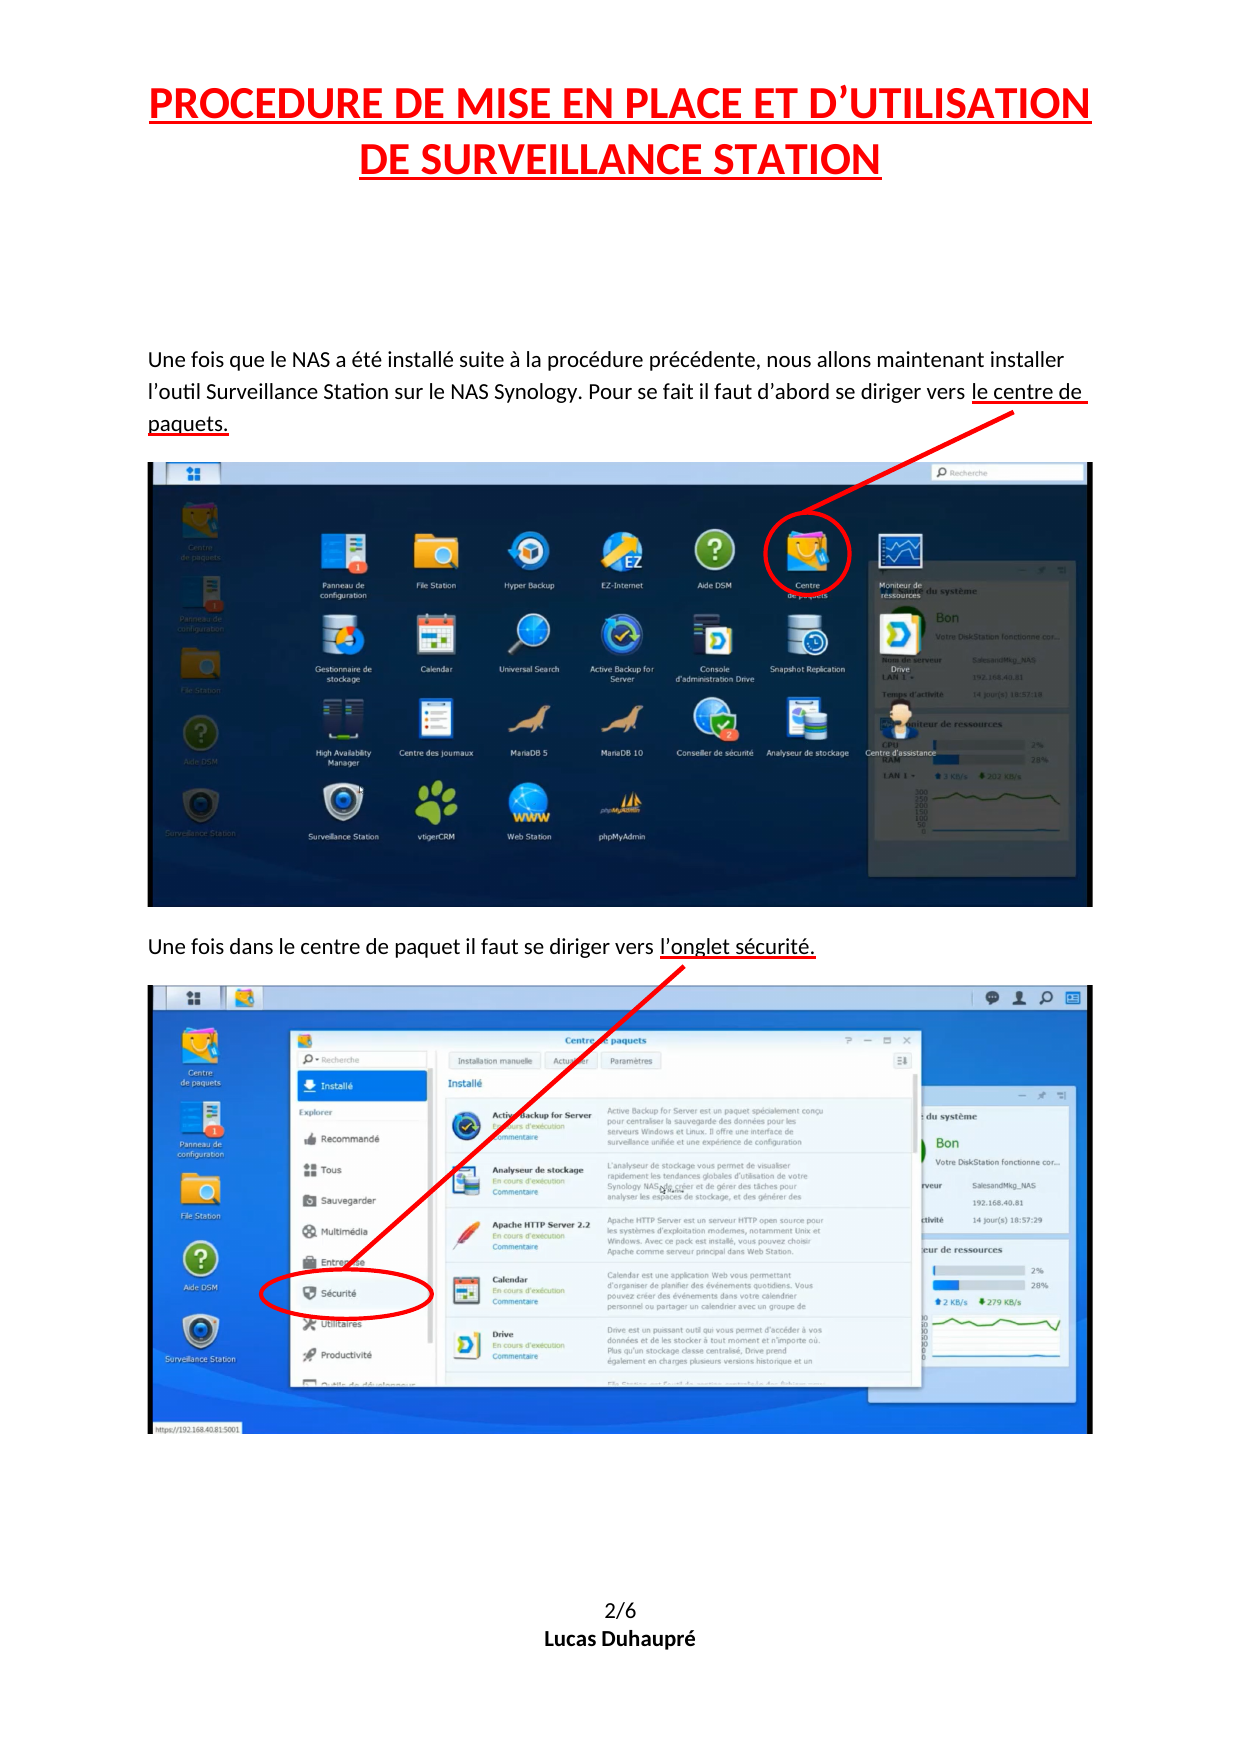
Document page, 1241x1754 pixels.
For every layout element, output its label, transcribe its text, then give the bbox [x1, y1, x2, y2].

picture [147, 985, 1093, 1434]
picture [768, 515, 847, 592]
picture [264, 1272, 429, 1316]
text Une fois que le NAS a été installé suite à la procédure précédente, nous allons maintenant installer l’outil Surveillance Station sur le NAS Synology. Pour se fait il faut d’abord se diriger vers le centre de paquets. [148, 345, 1093, 437]
text Une fois dans le centre de paquet il faut se diriger vers l’onglet sécurité. [148, 932, 1093, 960]
picture [147, 462, 1093, 907]
